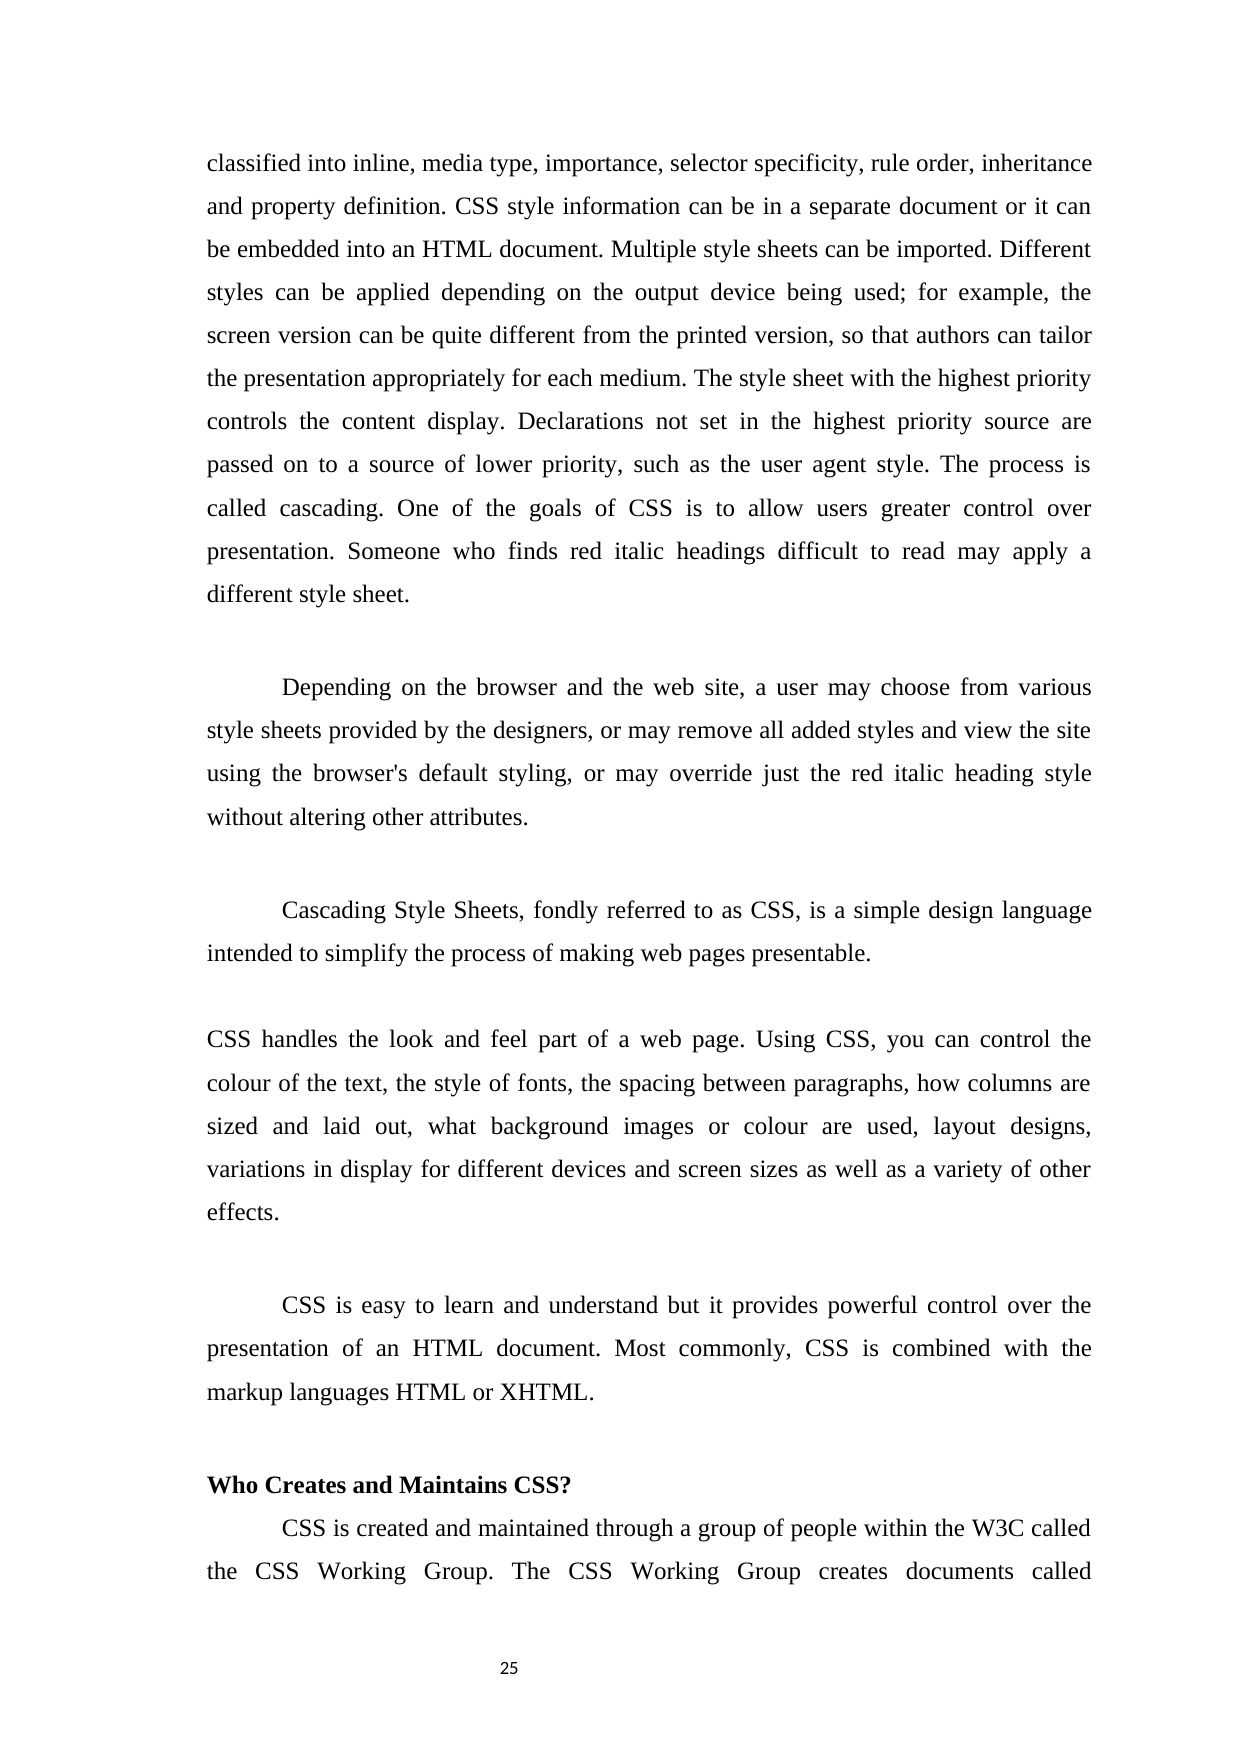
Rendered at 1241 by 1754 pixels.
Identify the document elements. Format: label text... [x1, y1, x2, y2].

text Depending on the browser and the web site, a user may choose from various style sheets provided by the designers, or may remove all added styles and view the site using the browser's default styling, or may override just the red italic heading style without altering other attributes. [207, 672, 1093, 830]
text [207, 1513, 1093, 1585]
text Cascading Style Sheets, fondly referred to as CSS, is a simple design language intended to simplify the process of making web pages presentable. [207, 895, 1093, 967]
text Who Creates and Maintains CSS? [207, 1470, 1093, 1499]
text CSS handles the look and feel part of a web page. Using CSS, you can control the colour of the text, the style of fonts, the spacing between paragraphs, how columns are sized and laid out, what background images or colour are used, layout designs, variations in display for different devices and screen sizes as well as a variety of other effects. [207, 1024, 1093, 1226]
text CSS is easy to learn and understand but it provides powerful control over the presentation of an HTML document. Most commonly, CSS is combined with the markup languages HTML or XHTML. [207, 1290, 1093, 1405]
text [207, 148, 1093, 608]
